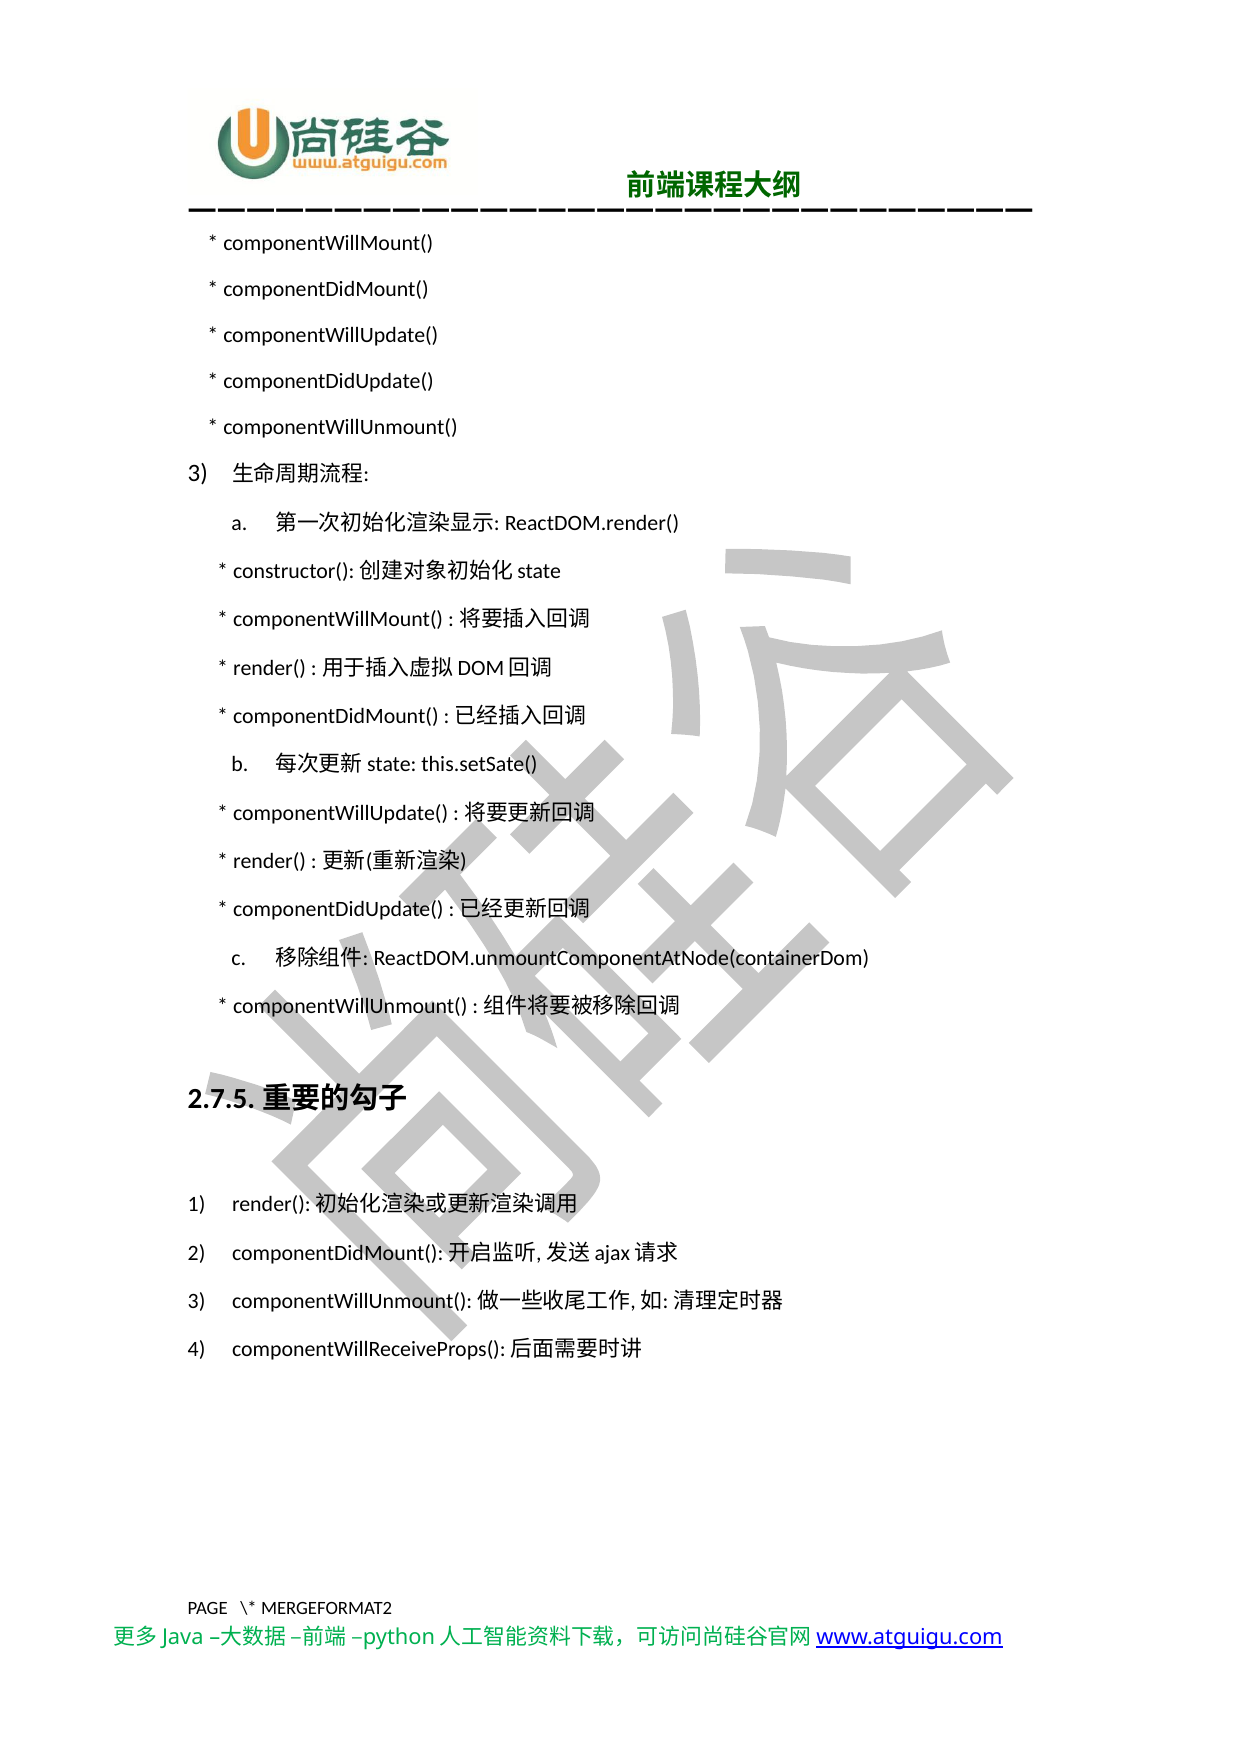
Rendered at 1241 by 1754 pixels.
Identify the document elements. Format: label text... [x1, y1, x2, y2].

text * componentWillUnmount() : 组件将要被移除回调 [187, 987, 1053, 1020]
text * render() : 用于插入虚拟DOM回调 [187, 649, 1053, 682]
text * componentDidUpdate() [187, 364, 1053, 397]
list 第一次初始化渲染显示: ReactDOM.render() [231, 504, 1053, 537]
text * componentDidUpdate() : 已经更新回调 [187, 891, 1053, 923]
list componentWillUnmount(): 做一些收尾工作, 如: 清理定时器 [187, 1282, 1053, 1315]
list componentDidMount(): 开启监听, 发送ajax请求 [187, 1234, 1053, 1267]
subtitle 2.7.5. 重要的勾子 [187, 1063, 1053, 1128]
list componentWillReceiveProps(): 后面需要时讲 [187, 1331, 1053, 1363]
text * componentWillUpdate() [187, 318, 1053, 351]
list 生命周期流程: [187, 456, 1053, 488]
text * componentDidMount() : 已经插入回调 [187, 697, 1053, 730]
picture [187, 88, 479, 195]
text * componentDidMount() [187, 272, 1053, 305]
text * componentWillUpdate() : 将要更新回调 [187, 794, 1053, 827]
list 移除组件: ReactDOM.unmountComponentAtNode(containerDom) [231, 939, 1053, 972]
text * componentWillMount() : 将要插入回调 [187, 601, 1053, 633]
list 每次更新state: this.setSate() [231, 746, 1053, 778]
text * componentWillUnmount() [187, 410, 1053, 442]
list render(): 初始化渲染或更新渲染调用 [187, 1186, 1053, 1218]
text * render() : 更新(重新渲染) [187, 842, 1053, 875]
text * constructor(): 创建对象初始化state [187, 552, 1053, 585]
text * componentWillMount() [187, 227, 1053, 259]
